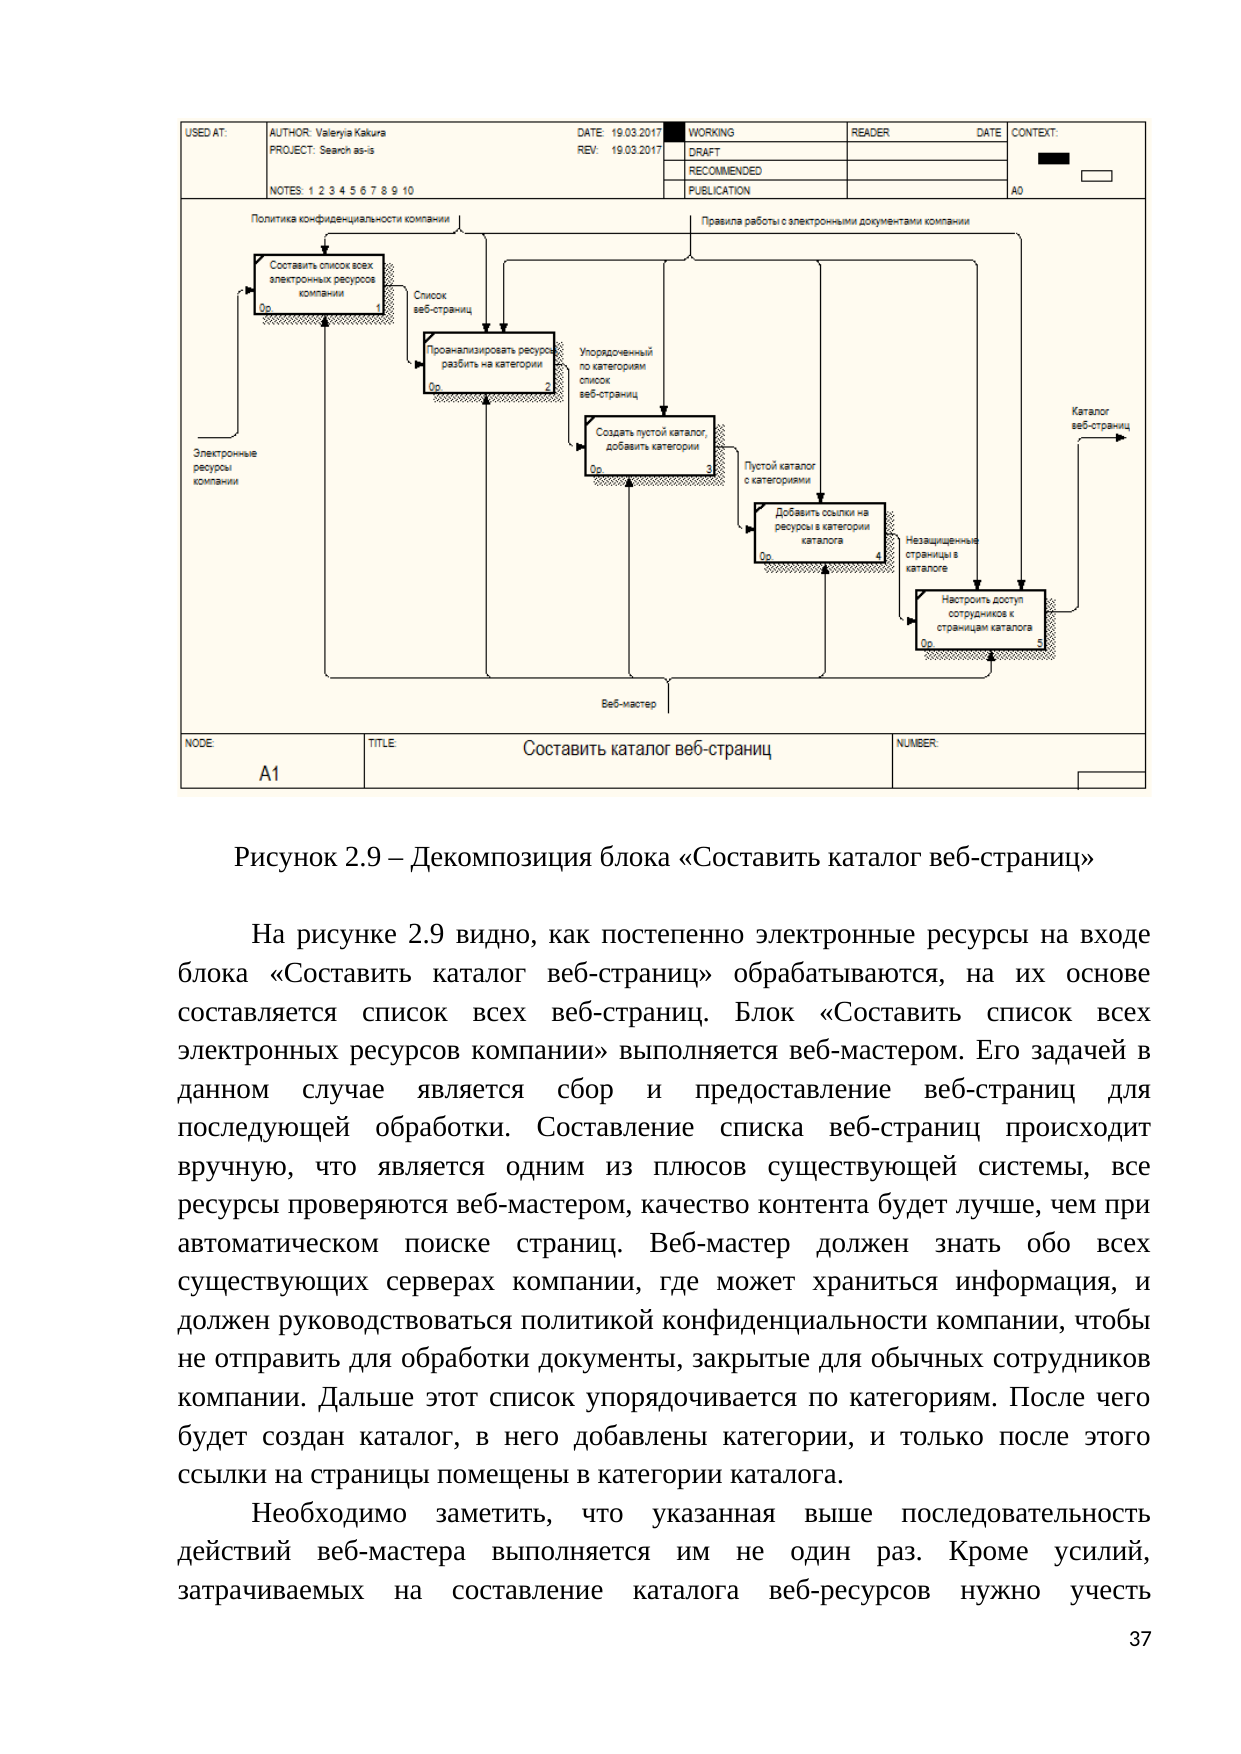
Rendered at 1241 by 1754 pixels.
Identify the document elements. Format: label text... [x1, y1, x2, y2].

picture [177, 118, 1152, 797]
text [177, 1495, 1152, 1605]
text Рисунок 2.9 – Декомпозиция блока «Составить каталог веб-страниц» [177, 839, 1152, 873]
text На рисунке 2.9 видно, как постепенно электронные ресурсы на входе блока «Составить каталог веб-страниц» обрабатываются, на их основе составляется список всех веб-страниц. Блок «Составить список всех электронных ресурсов компании» выполняется веб-мастером. Его задачей в данном случае является сбор и предоставление веб-страниц для последующей обработки. Составление списка веб-страниц происходит вручную, что является одним из плюсов существующей системы, все ресурсы проверяются веб-мастером, качество контента будет лучше, чем при автоматическом поиске страниц. Веб-мастер должен знать обо всех существующих серверах компании, где может храниться информация, и должен руководствоваться политикой конфиденциальности компании, чтобы не отправить для обработки документы, закрытые для обычных сотрудников компании. Дальше этот список упорядочивается по категориям. После чего будет создан каталог, в него добавлены категории, и только после этого ссылки на страницы помещены в категории каталога. [177, 917, 1152, 1490]
